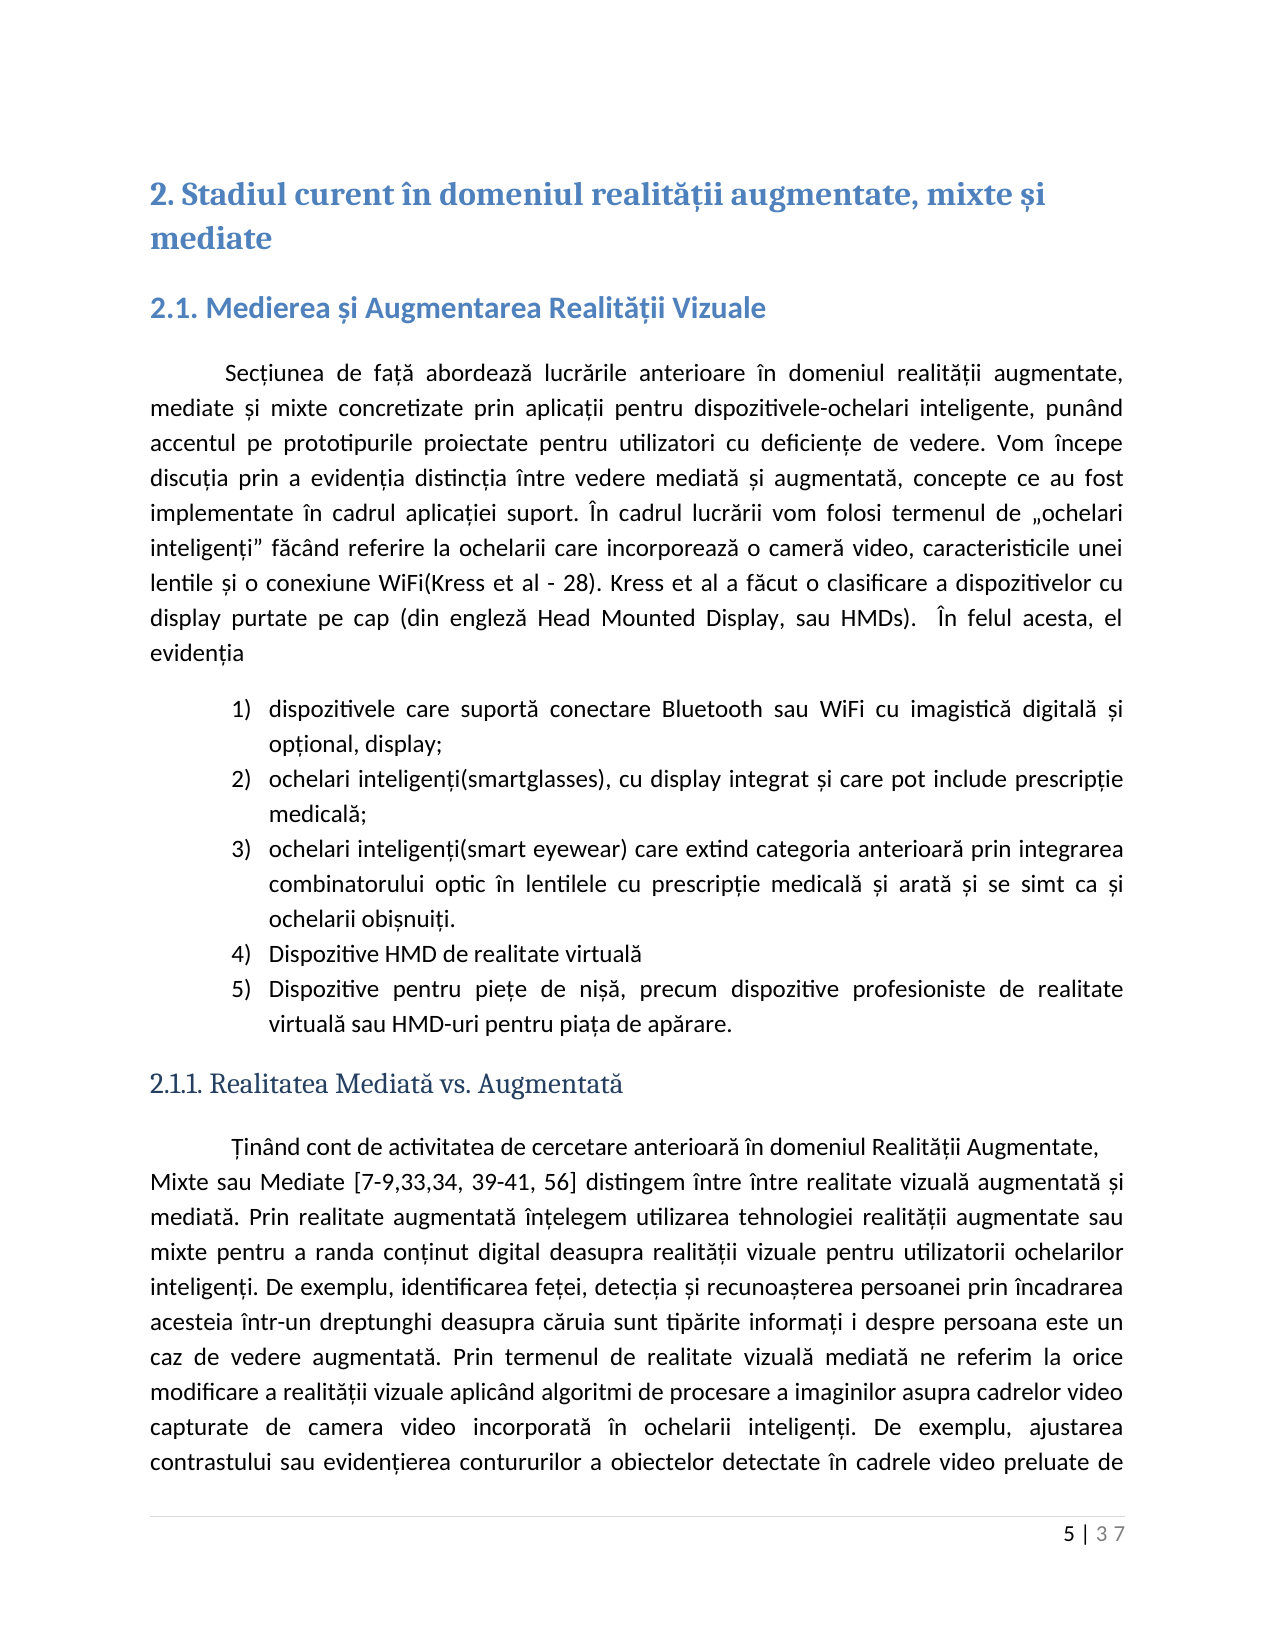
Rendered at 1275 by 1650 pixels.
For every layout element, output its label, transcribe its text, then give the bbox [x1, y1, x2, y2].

list Dispozitive HMD de realitate virtuală [231, 938, 1125, 968]
list Dispozitive pentru piețe de nișă, precum dispozitive profesioniste de realitate virtuală sau HMD-uri pentru piața de apărare. [231, 973, 1125, 1038]
list dispozitivele care suportă conectare Bluetooth sau WiFi cu imagistică digitală și opțional, display; [231, 693, 1125, 758]
list ochelari inteligenți(smart eyewear) care extind categoria anterioară prin integrarea combinatorului optic în lentilele cu prescripție medicală și arată și se simt ca și ochelarii obișnuiți. [231, 833, 1125, 933]
subtitle 2. Stadiul curent în domeniul realității augmentate, mixte și mediate [150, 175, 1125, 257]
text Ținând cont de activitatea de cercetare anterioară în domeniul Realității Augmentate, [231, 1131, 1125, 1162]
list ochelari inteligenți(smartglasses), cu display integrat și care pot include prescripție medicală; [231, 763, 1125, 828]
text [150, 1166, 1125, 1477]
text Secțiunea de față abordează lucrările anterioare în domeniul realității augmentate, mediate și mixte concretizate prin aplicații pentru dispozitivele-ochelari inteligente, punând accentul pe prototipurile proiectate pentru utilizatori cu deficiențe de vedere. Vom începe discuția prin a evidenția distincția între vedere mediată și augmentată, concepte ce au fost implementate în cadrul aplicației suport. În cadrul lucrării vom folosi termenul de „ochelari inteligenți” făcând referire la ochelarii care incorporează o cameră video, caracteristicile unei lentile și o conexiune WiFi(Kress et al - 28). Kress et al a făcut o clasificare a dispozitivelor cu display purtate pe cap (din engleză Head Mounted Display, sau HMDs). În felul acesta, el evidenția [150, 357, 1125, 667]
subtitle 2.1. Medierea și Augmentarea Realității Vizuale [150, 288, 1125, 326]
subtitle 2.1.1. Realitatea Mediată vs. Augmentată [150, 1068, 1125, 1101]
